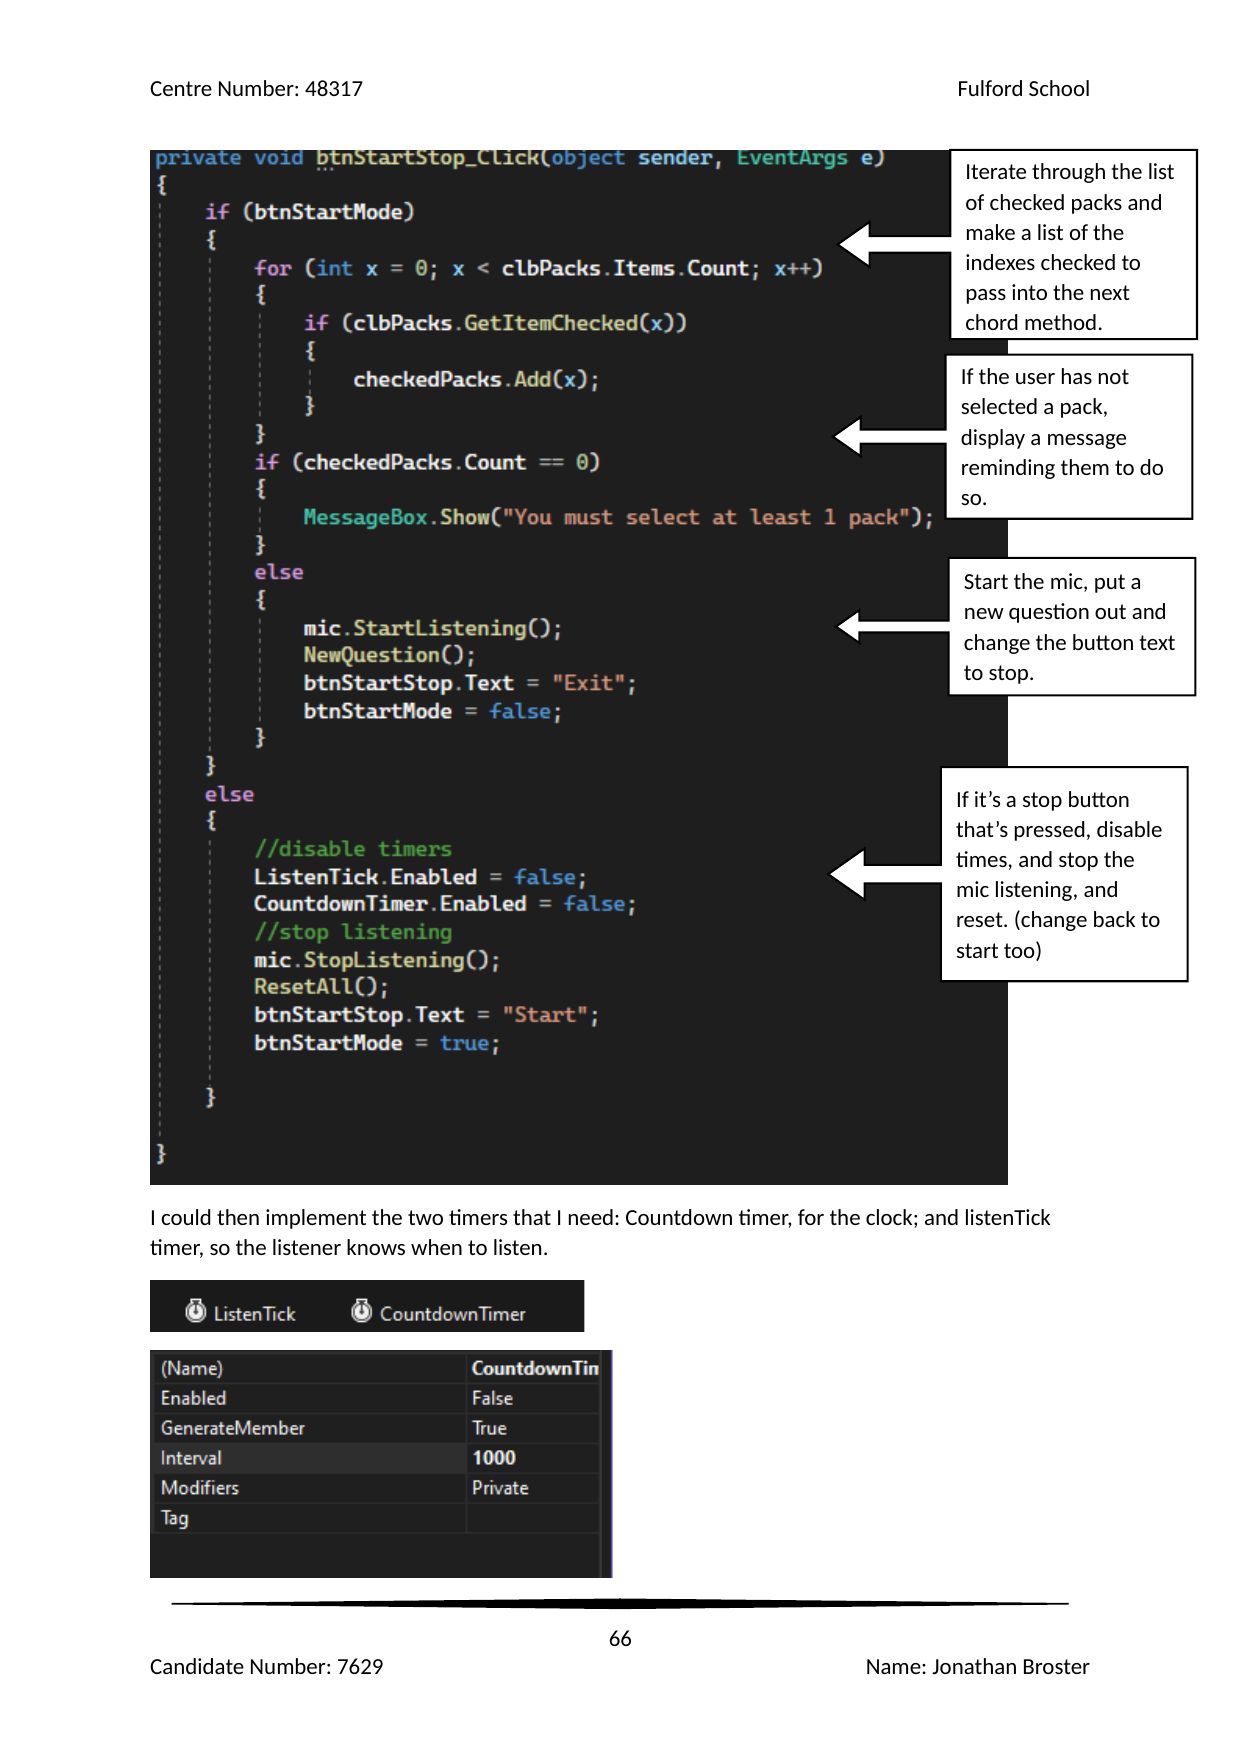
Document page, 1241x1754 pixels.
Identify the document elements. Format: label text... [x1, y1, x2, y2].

picture [150, 1350, 613, 1578]
text I could then implement the two timers that I need: Countdown timer, for the clock; and listenTick timer, so the listener knows when to listen. [150, 1203, 1090, 1262]
picture [150, 1280, 585, 1332]
picture [150, 150, 1008, 1185]
